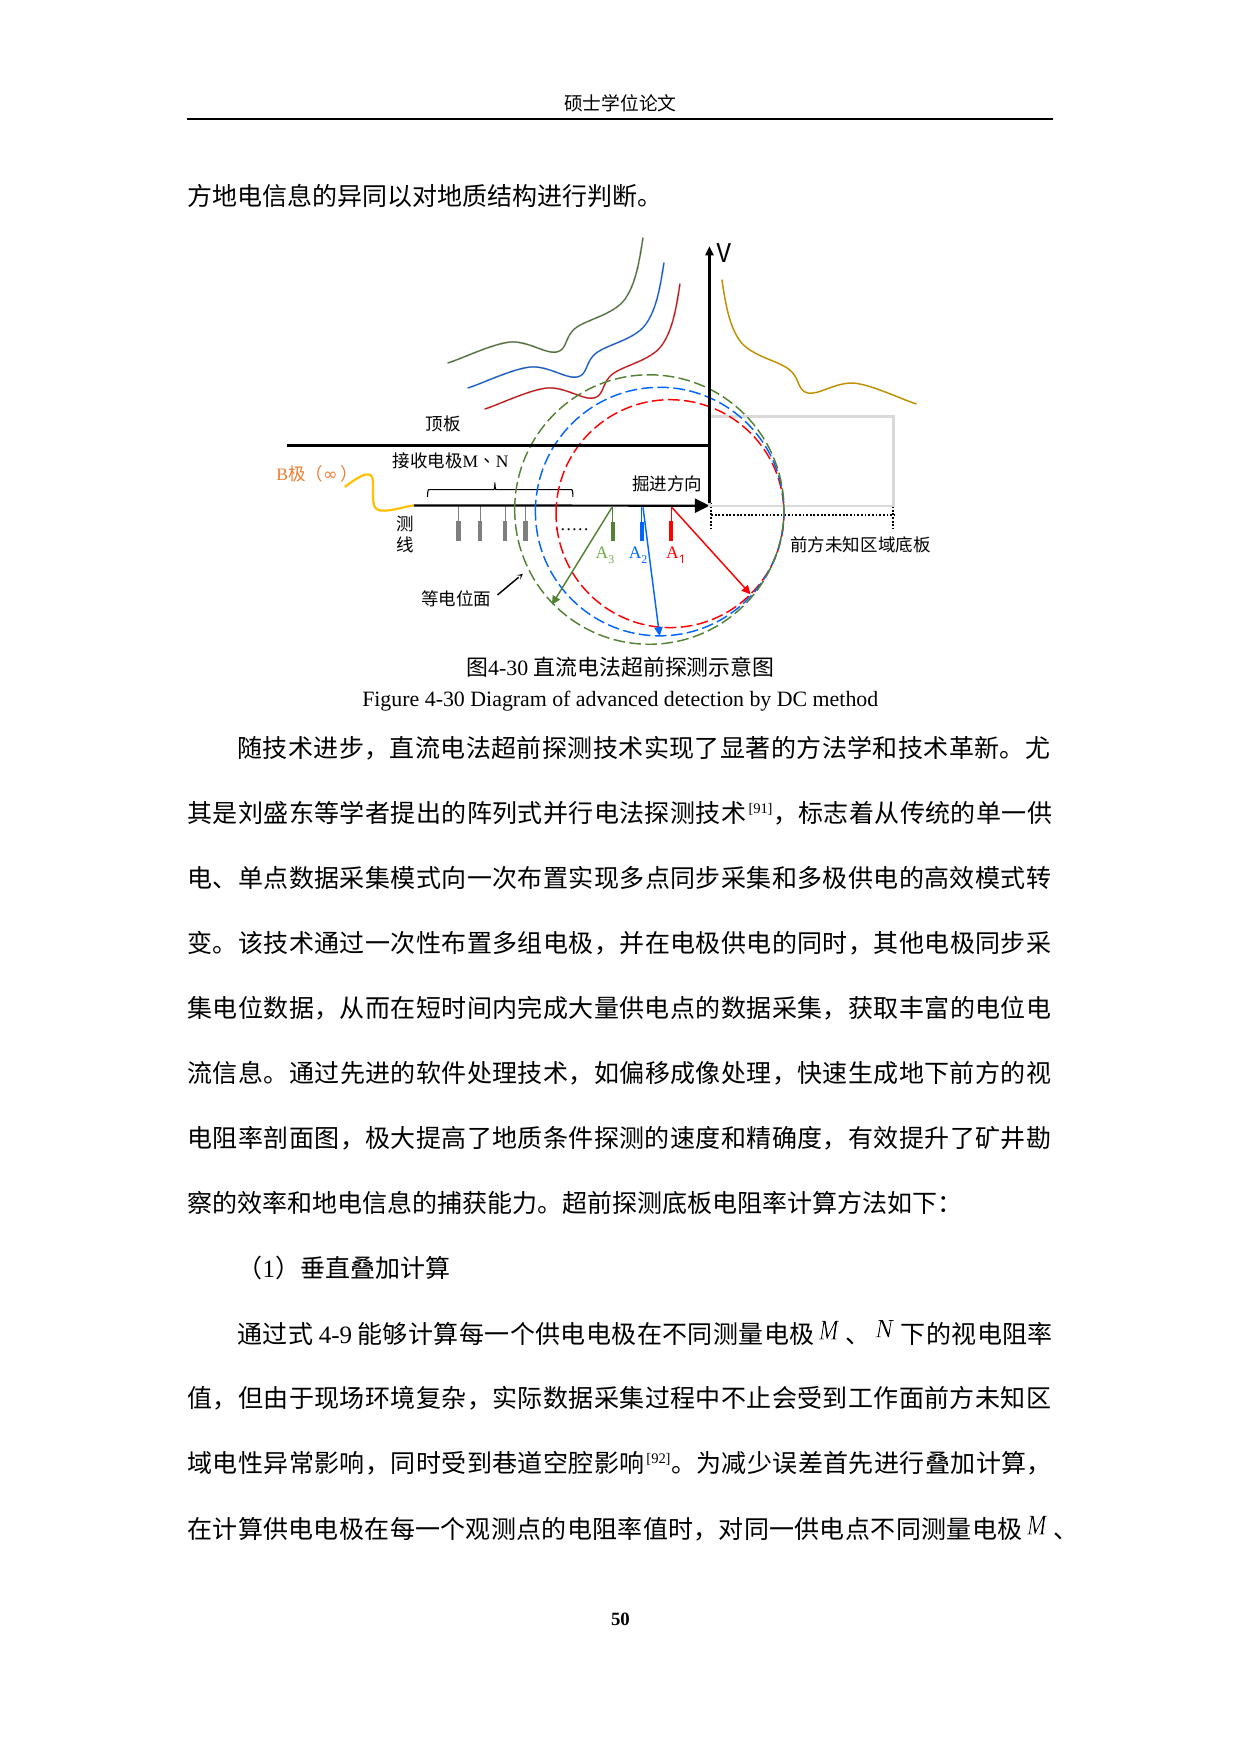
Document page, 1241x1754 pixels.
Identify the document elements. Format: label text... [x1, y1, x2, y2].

text 随技术进步，直流电法超前探测技术实现了显著的方法学和技术革新。尤其是刘盛东等学者提出的阵列式并行电法探测技术[91]，标志着从传统的单一供电、单点数据采集模式向一次布置实现多点同步采集和多极供电的高效模式转变。该技术通过一次性布置多组电极，并在电极供电的同时，其他电极同步采集电位数据，从而在短时间内完成大量供电点的数据采集，获取丰富的电位电流信息。通过先进的软件处理技术，如偏移成像处理，快速生成地下前方的视电阻率剖面图，极大提高了地质条件探测的速度和精确度，有效提升了矿井勘察的效率和地电信息的捕获能力。超前探测底板电阻率计算方法如下： [187, 714, 1053, 1234]
text （1）垂直叠加计算 [187, 1234, 1053, 1299]
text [187, 162, 1053, 227]
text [187, 1299, 1053, 1559]
